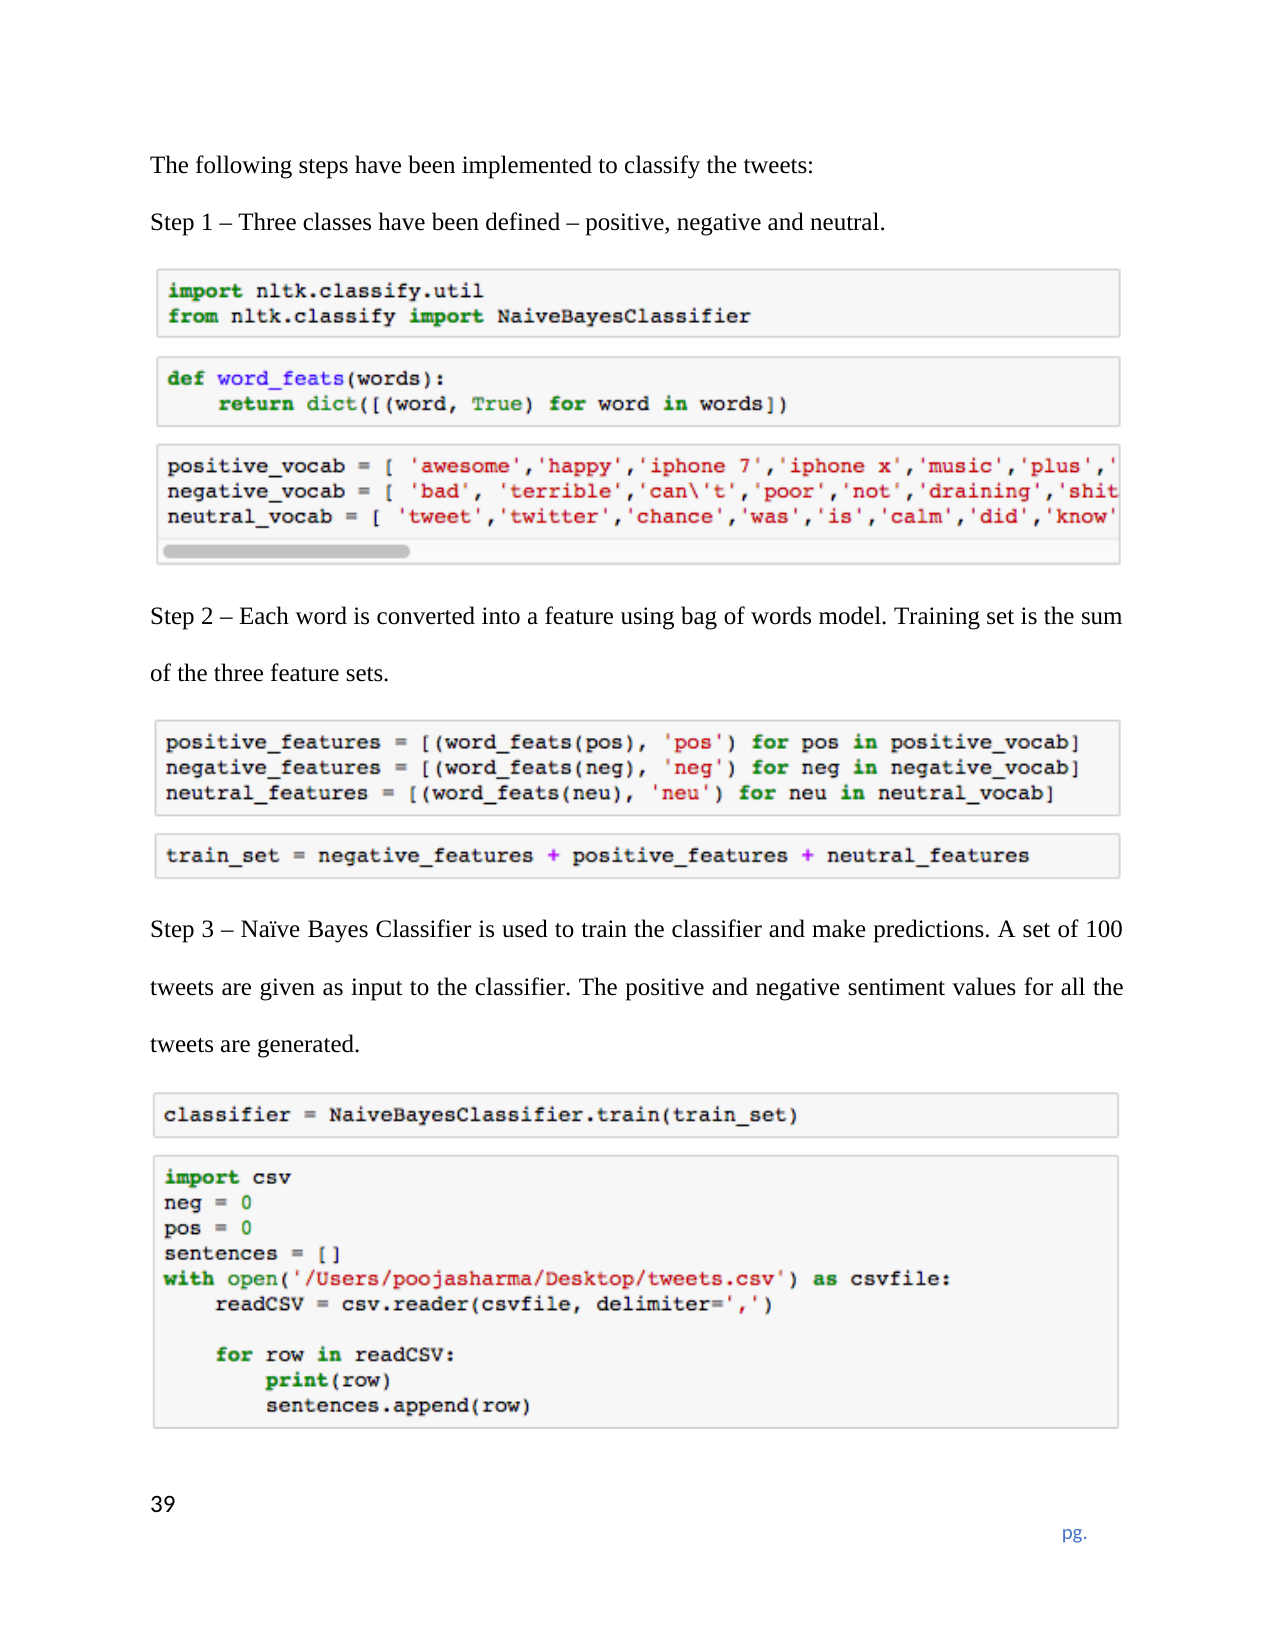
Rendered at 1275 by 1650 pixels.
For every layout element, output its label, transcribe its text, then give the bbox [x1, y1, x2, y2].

picture [150, 265, 1125, 572]
text Step 2 – Each word is converted into a feature using bag of words model. Training set is the sum of the three feature sets. [150, 601, 1125, 687]
picture [150, 1086, 1125, 1429]
text Step 3 – Naïve Bayes Classifier is used to train the classifier and make predictions. A set of 100 tweets are given as input to the classifier. The positive and negative sentiment values for all the tweets are generated. [150, 914, 1125, 1058]
text Step 1 – Three classes have been defined – positive, negative and neutral. [150, 207, 1125, 236]
text The following steps have been implemented to classify the tweets: [150, 150, 1125, 179]
picture [150, 715, 1125, 886]
